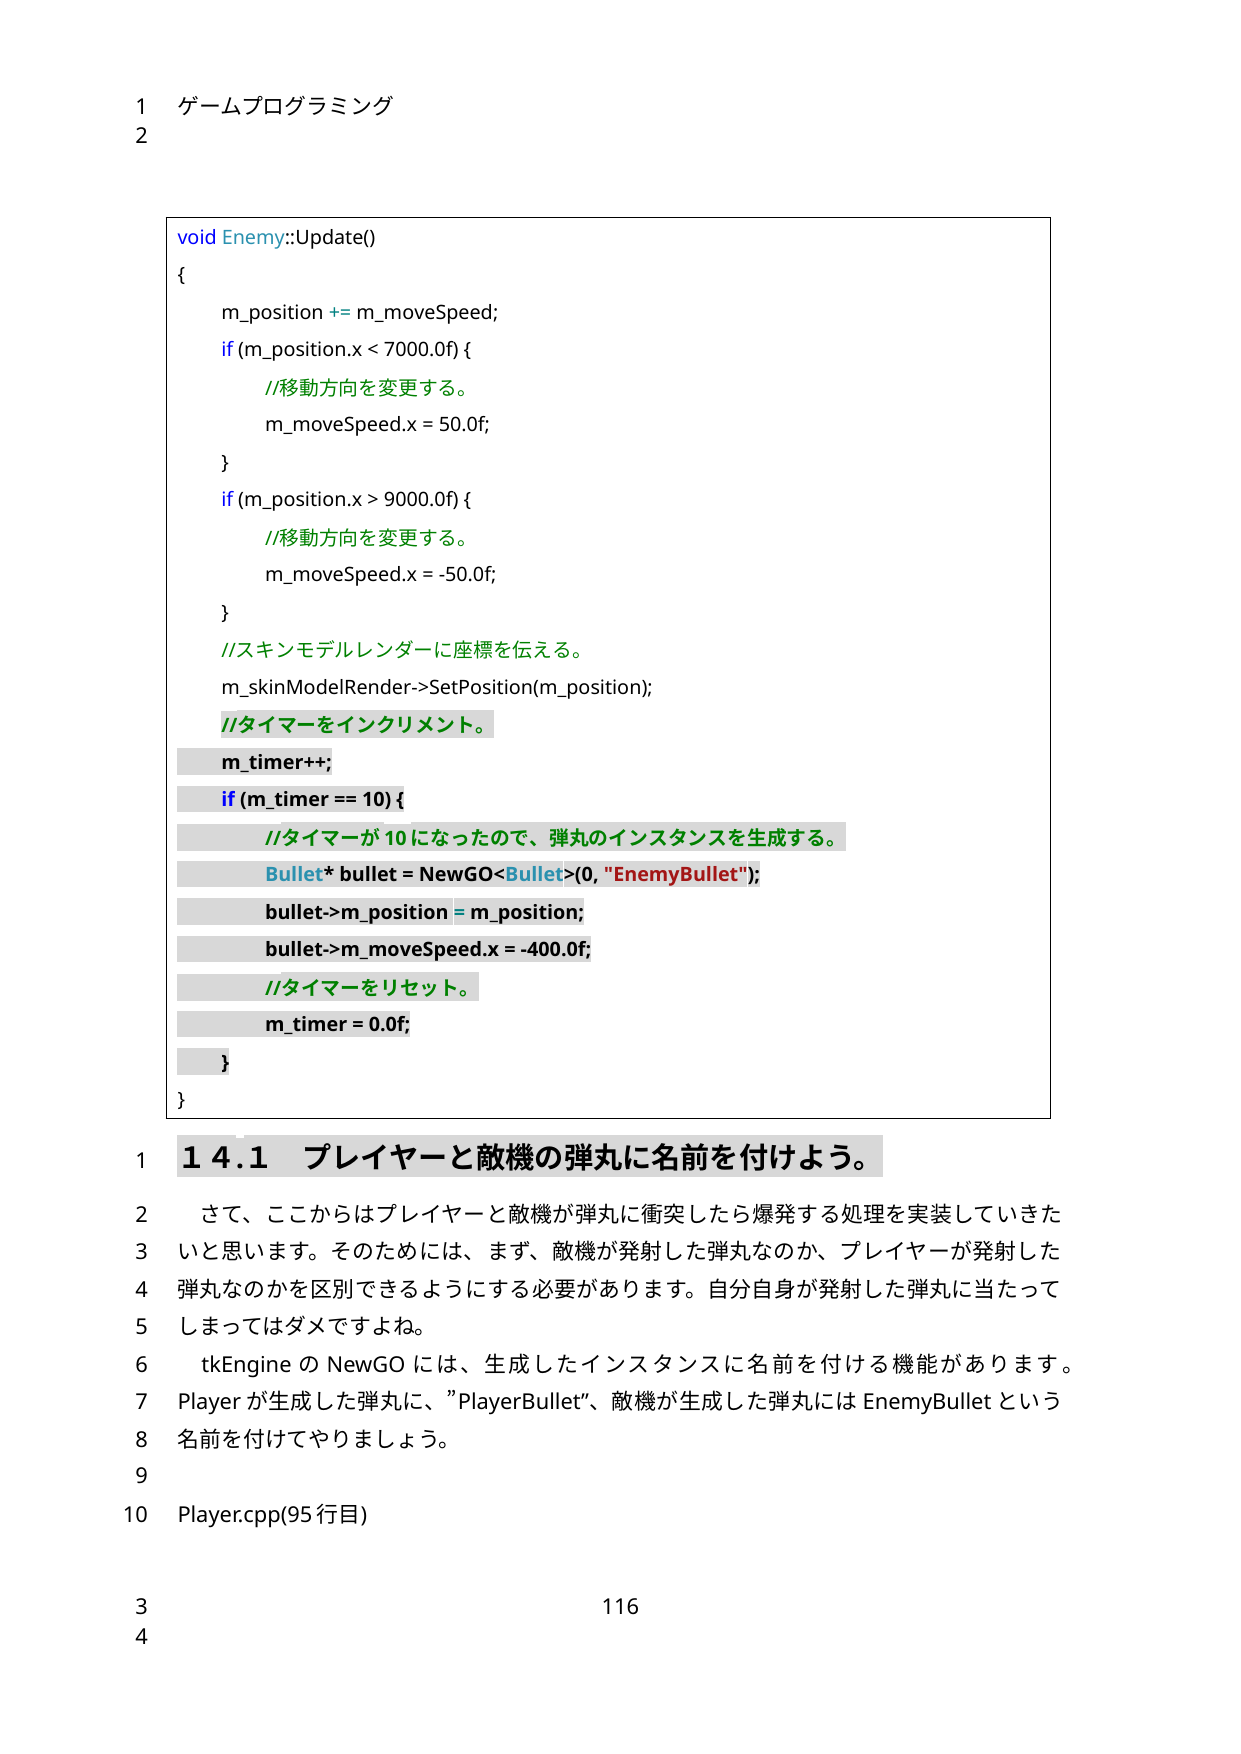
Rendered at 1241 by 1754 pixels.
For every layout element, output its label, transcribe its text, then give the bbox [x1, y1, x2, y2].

text Player.cpp(95行目) [177, 1494, 1063, 1531]
subtitle １４.１ プレイヤーと敵機の弾丸に名前を付けよう。 [177, 1119, 1063, 1194]
text さて、ここからはプレイヤーと敵機が弾丸に衝突したら爆発する処理を実装していきたいと思います。そのためには、まず、敵機が発射した弾丸なのか、プレイヤーが発射した弾丸なのかを区別できるようにする必要があります。自分自身が発射した弾丸に当たってしまってはダメですよね。 [177, 1194, 1063, 1344]
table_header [167, 218, 1050, 1118]
text tkEngineのNewGOには、生成したインスタンスに名前を付ける機能があります。Playerが生成した弾丸に、”PlayerBullet”、敵機が生成した弾丸にはEnemyBulletという名前を付けてやりましょう。 [177, 1344, 1063, 1456]
